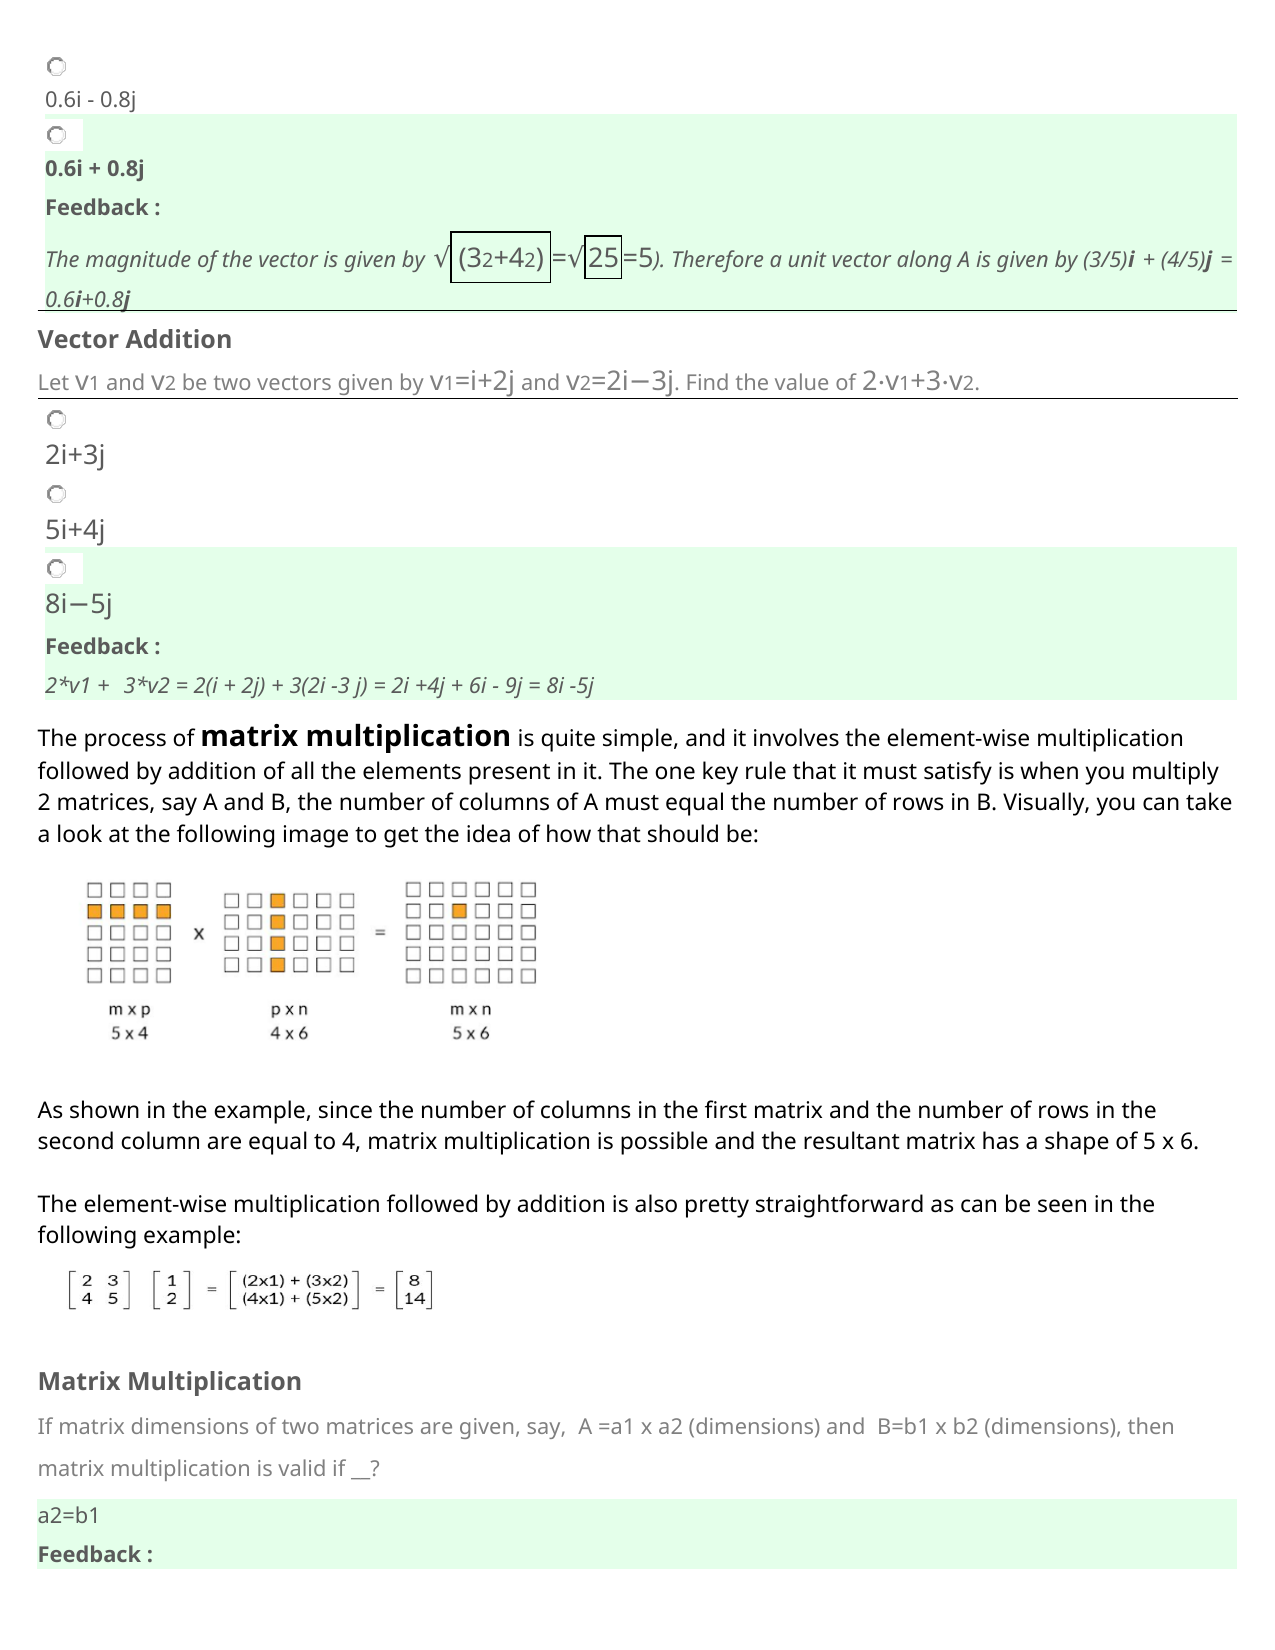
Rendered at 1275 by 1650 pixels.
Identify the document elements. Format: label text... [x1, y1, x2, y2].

text Feedback : [37, 1539, 1237, 1569]
text If matrix dimensions of two matrices are given, say, A =a1 x a2 (dimensions) and B=b1 x b2 (dimensions), then matrix multiplication is valid if __? [37, 1398, 1237, 1483]
text Let v1 and v2 be two vectors given by v1=i+2j and v2=2i−3j. Find the value of 2⋅v1+3⋅v2. [37, 356, 1237, 398]
text The element-wise multiplication followed by addition is also pretty straightforward as can be seen in the following example: [37, 1188, 1237, 1250]
picture [37, 848, 557, 1063]
text The process of matrix multiplication is quite simple, and it involves the element-wise multiplication followed by addition of all the elements present in it. The one key rule that it must satisfy is when you multiply 2 matrices, say A and B, the number of columns of A must equal the number of rows in B. Visually, you can take a look at the following image to get the idea of how that should be: [37, 715, 1237, 849]
text Matrix Multiplication [37, 1356, 1237, 1398]
text 2*v1 + 3*v2 = 2(i + 2j) + 3(2i -3 j) = 2i +4j + 6i - 9j = 8i -5j [45, 670, 1237, 700]
text The magnitude of the vector is given by √(32+42)=√25=5). Therefore a unit vector along A is given by (3/5)i + (4/5)j = 0.6i+0.8j [45, 231, 1237, 310]
text 0.6i - 0.8j [45, 82, 1237, 114]
text 2i+3j [45, 436, 1237, 473]
text Vector Addition [37, 313, 1237, 356]
text 0.6i + 0.8j [45, 151, 1237, 182]
text 8i−5j [45, 584, 1237, 621]
text a2=b1 [37, 1499, 1237, 1530]
text 5i+4j [45, 510, 1237, 547]
text As shown in the example, since the number of columns in the first matrix and the number of rows in the second column are equal to 4, matrix multiplication is possible and the resultant matrix has a shape of 5 x 6. [37, 1094, 1237, 1156]
picture [37, 1250, 477, 1356]
text Feedback : [45, 192, 1237, 222]
text Feedback : [45, 631, 1237, 661]
